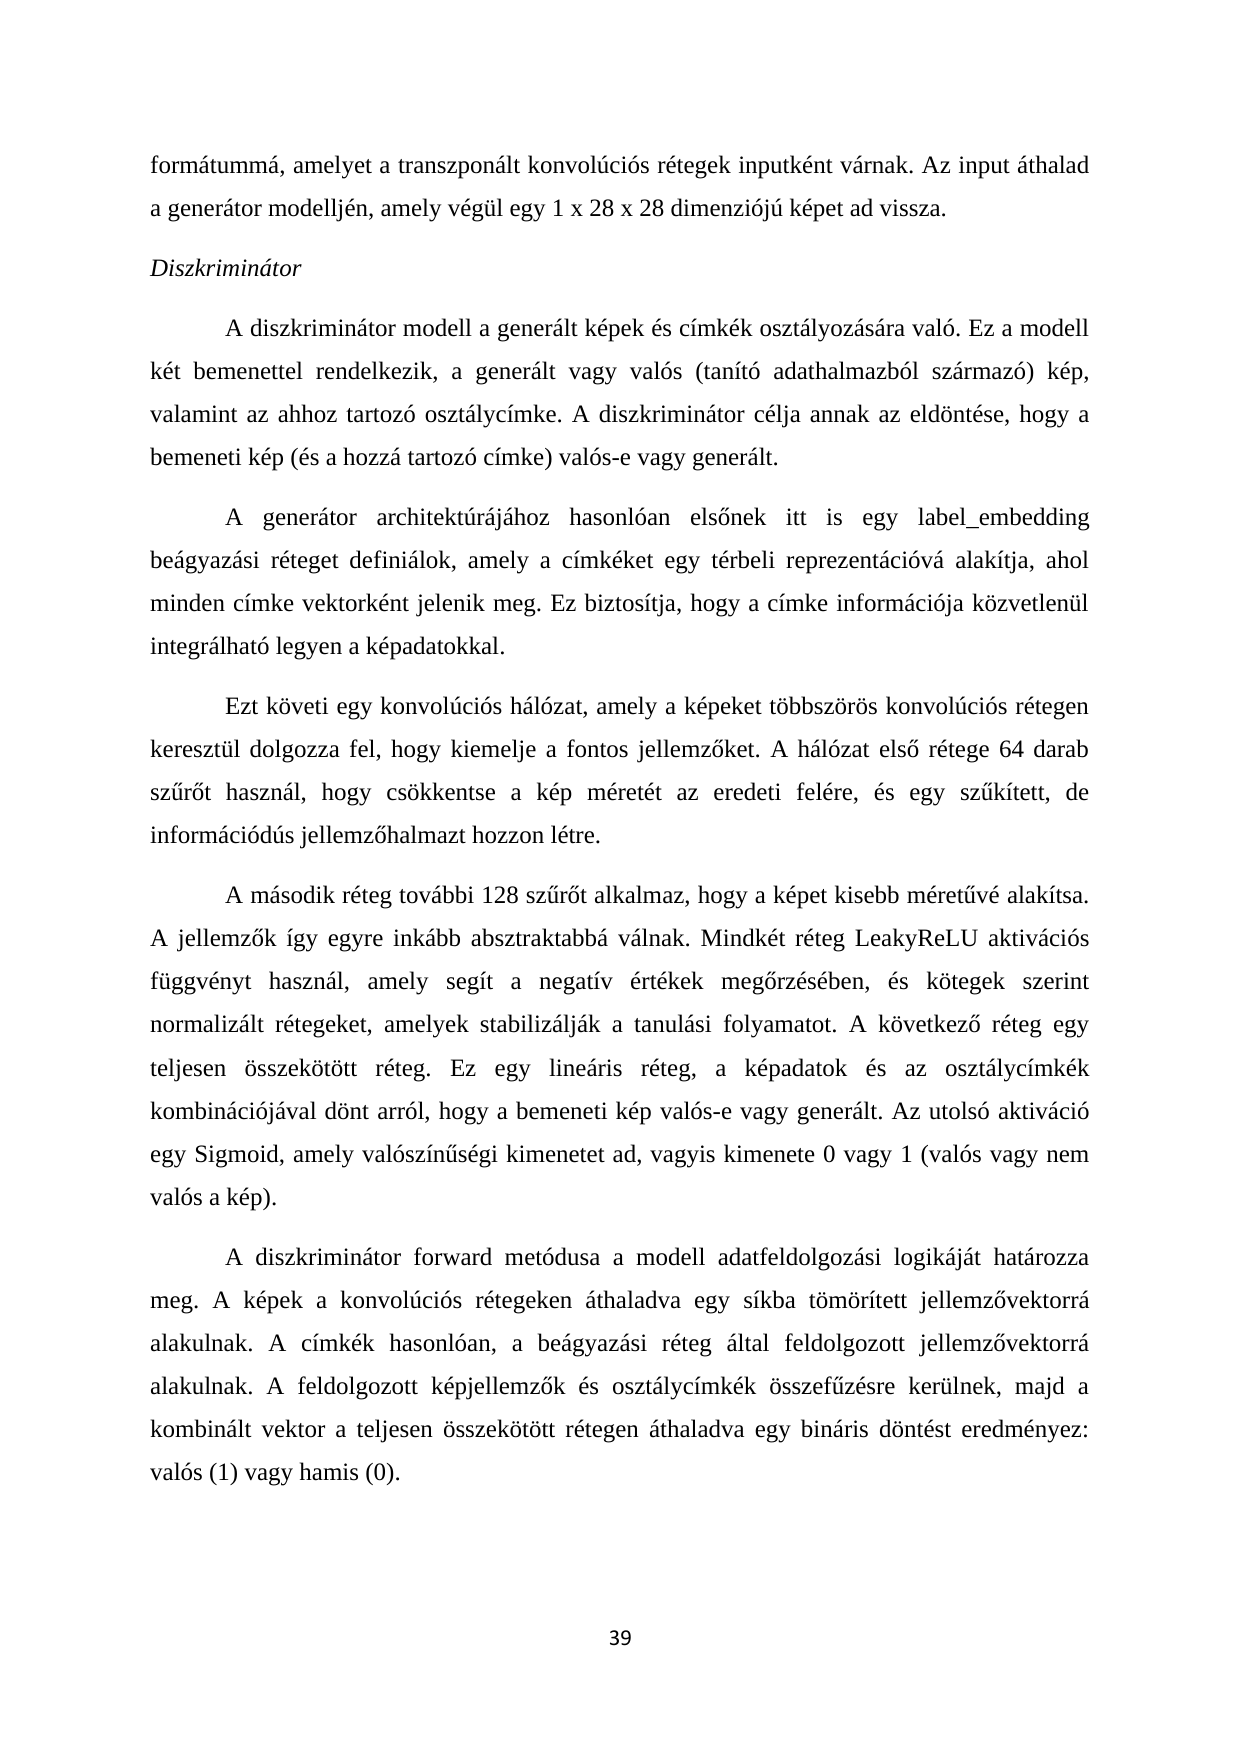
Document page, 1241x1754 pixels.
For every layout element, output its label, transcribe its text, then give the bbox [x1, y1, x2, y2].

text A diszkriminátor forward metódusa a modell adatfeldolgozási logikáját határozza meg. A képek a konvolúciós rétegeken áthaladva egy síkba tömörített jellemzővektorrá alakulnak. A címkék hasonlóan, a beágyazási réteg által feldolgozott jellemzővektorrá alakulnak. A feldolgozott képjellemzők és osztálycímkék összefűzésre kerülnek, majd a kombinált vektor a teljesen összekötött rétegen áthaladva egy bináris döntést eredményez: valós (1) vagy hamis (0). [150, 1242, 1090, 1486]
text A generátor architektúrájához hasonlóan elsőnek itt is egy label_embedding beágyazási réteget definiálok, amely a címkéket egy térbeli reprezentációvá alakítja, ahol minden címke vektorként jelenik meg. Ez biztosítja, hogy a címke információja közvetlenül integrálható legyen a képadatokkal. [150, 502, 1090, 660]
text A diszkriminátor modell a generált képek és címkék osztályozására való. Ez a modell két bemenettel rendelkezik, a generált vagy valós (tanító adathalmazból származó) kép, valamint az ahhoz tartozó osztálycímke. A diszkriminátor célja annak az eldöntése, hogy a bemeneti kép (és a hozzá tartozó címke) valós-e vagy generált. [150, 313, 1090, 471]
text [150, 150, 1090, 222]
text Ezt követi egy konvolúciós hálózat, amely a képeket többszörös konvolúciós rétegen keresztül dolgozza fel, hogy kiemelje a fontos jellemzőket. A hálózat első rétege 64 darab szűrőt használ, hogy csökkentse a kép méretét az eredeti felére, és egy szűkített, de információdús jellemzőhalmazt hozzon létre. [150, 691, 1090, 849]
text Diszkriminátor [150, 253, 1090, 282]
text A második réteg további 128 szűrőt alkalmaz, hogy a képet kisebb méretűvé alakítsa. A jellemzők így egyre inkább absztraktabbá válnak. Mindkét réteg LeakyReLU aktivációs függvényt használ, amely segít a negatív értékek megőrzésében, és kötegek szerint normalizált rétegeket, amelyek stabilizálják a tanulási folyamatot. A következő réteg egy teljesen összekötött réteg. Ez egy lineáris réteg, a képadatok és az osztálycímkék kombinációjával dönt arról, hogy a bemeneti kép valós-e vagy generált. Az utolsó aktiváció egy Sigmoid, amely valószínűségi kimenetet ad, vagyis kimenete 0 vagy 1 (valós vagy nem valós a kép). [150, 880, 1090, 1211]
